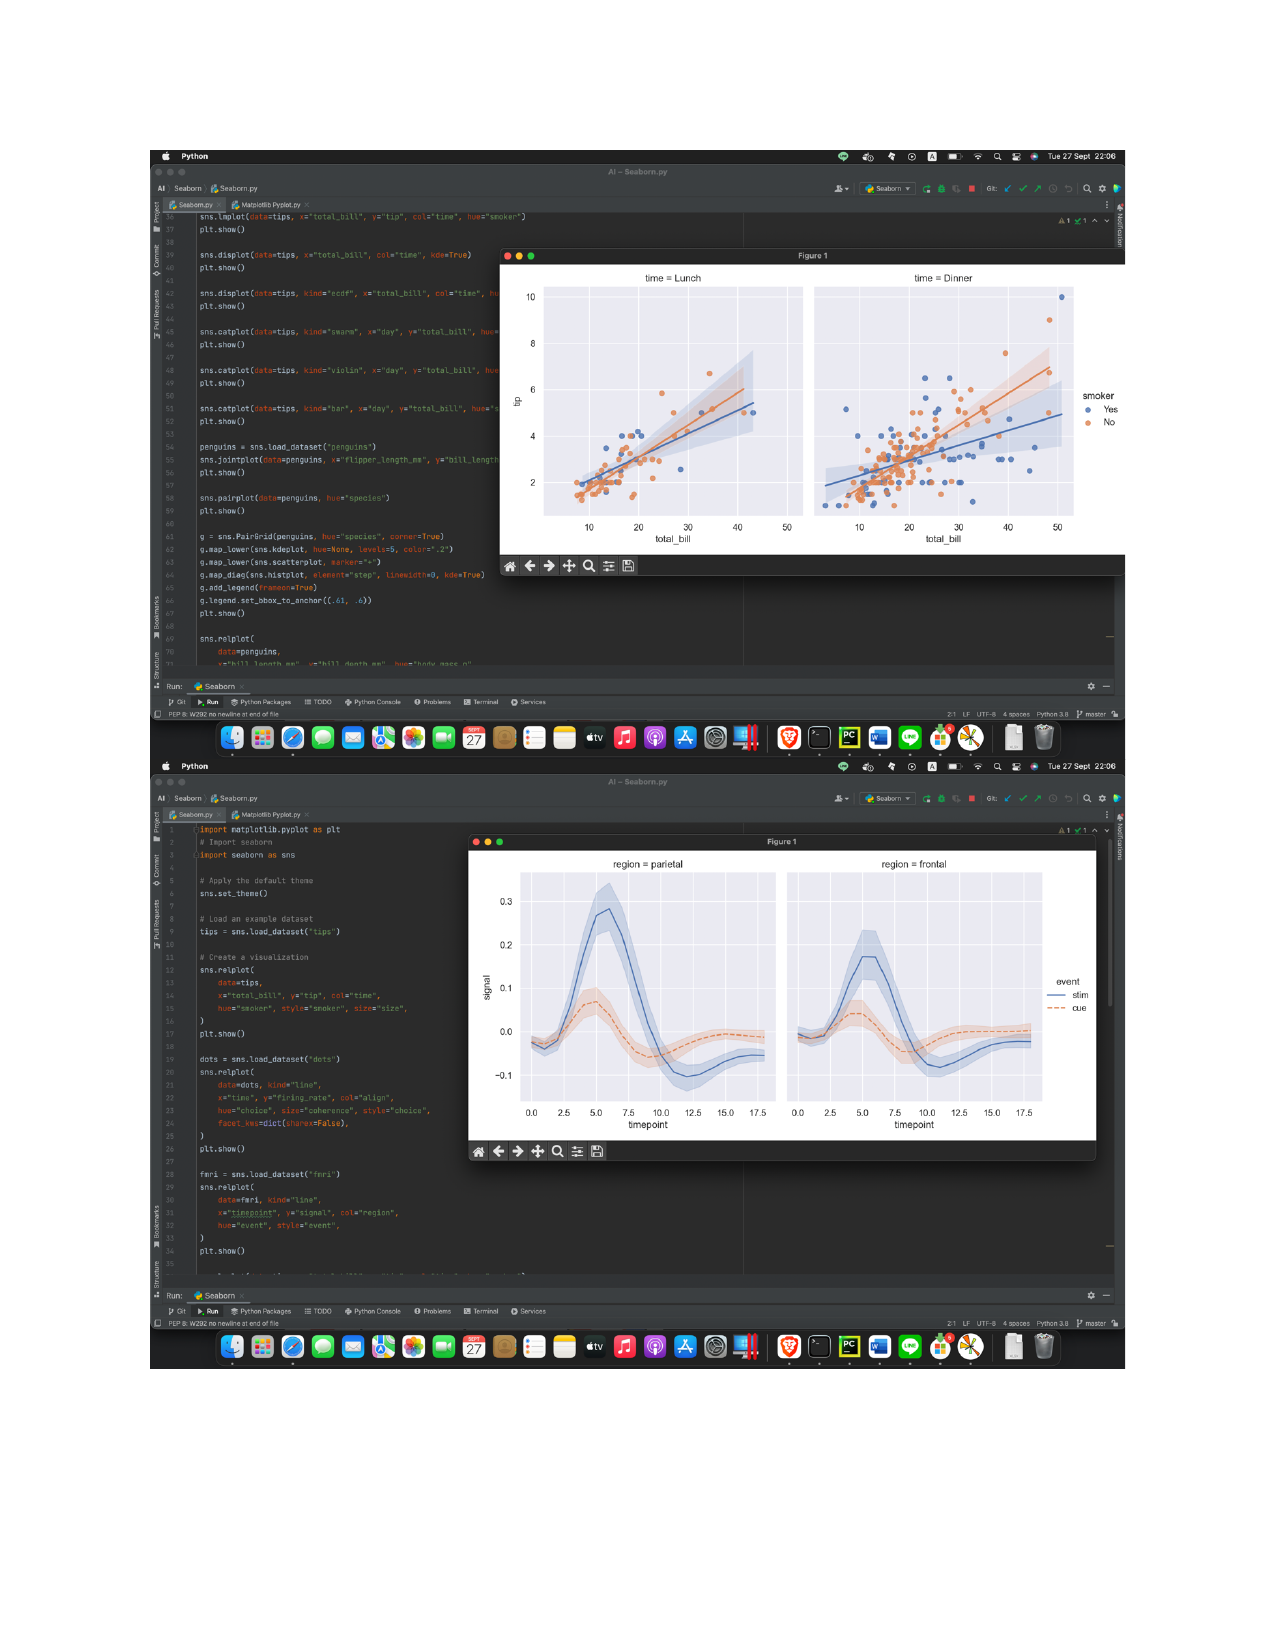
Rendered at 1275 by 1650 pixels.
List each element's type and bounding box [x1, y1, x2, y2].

picture [150, 150, 1125, 1369]
